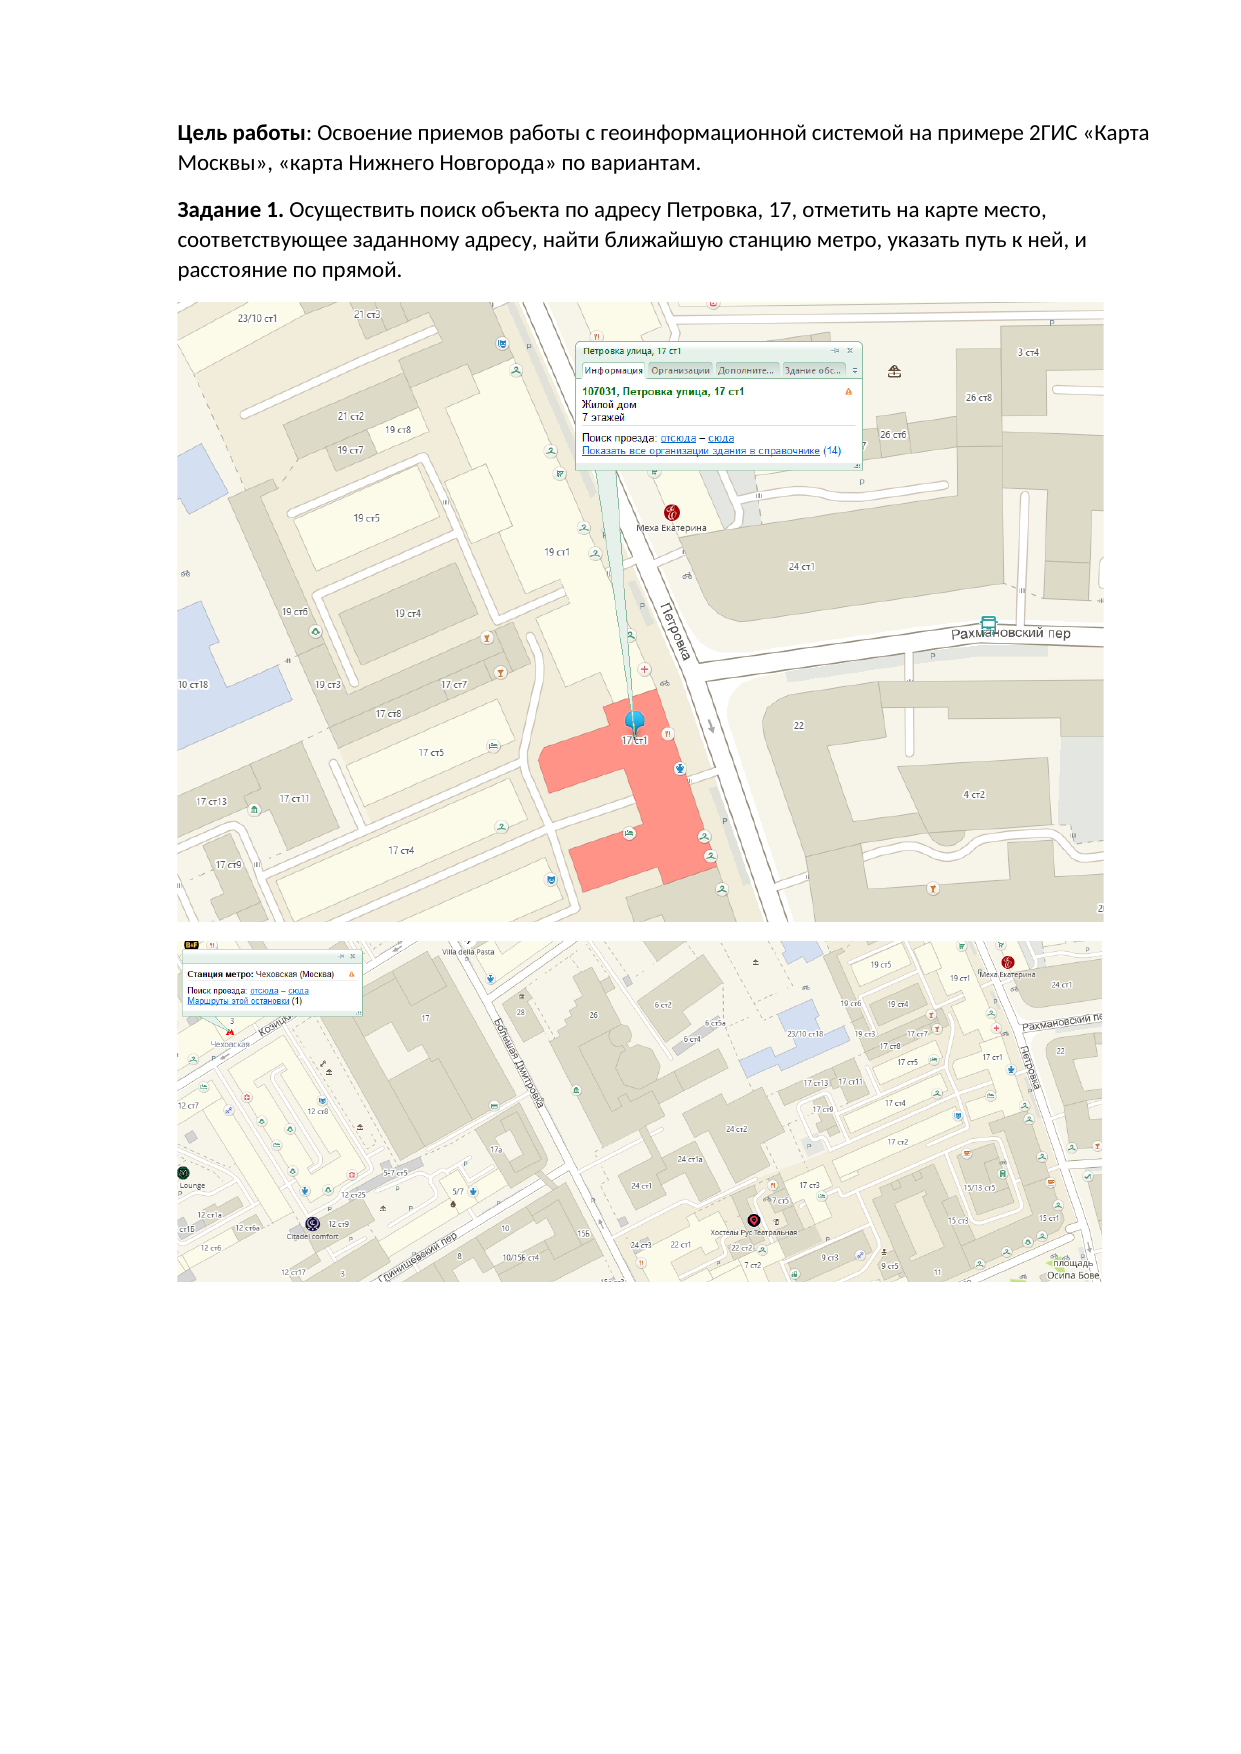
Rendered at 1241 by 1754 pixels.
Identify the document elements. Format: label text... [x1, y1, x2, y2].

picture [177, 302, 1104, 922]
picture [177, 941, 1103, 1282]
text Задание 1. Осуществить поиск объекта по адресу Петровка, 17, отметить на карте место, соответствующее заданному адресу, найти ближайшую станцию метро, указать путь к ней, и расстояние по прямой. [177, 195, 1152, 284]
text Цель работы: Освоение приемов работы с геоинформационной системой на примере 2ГИС «Карта Москвы», «карта Нижнего Новгорода» по вариантам. [177, 118, 1152, 176]
